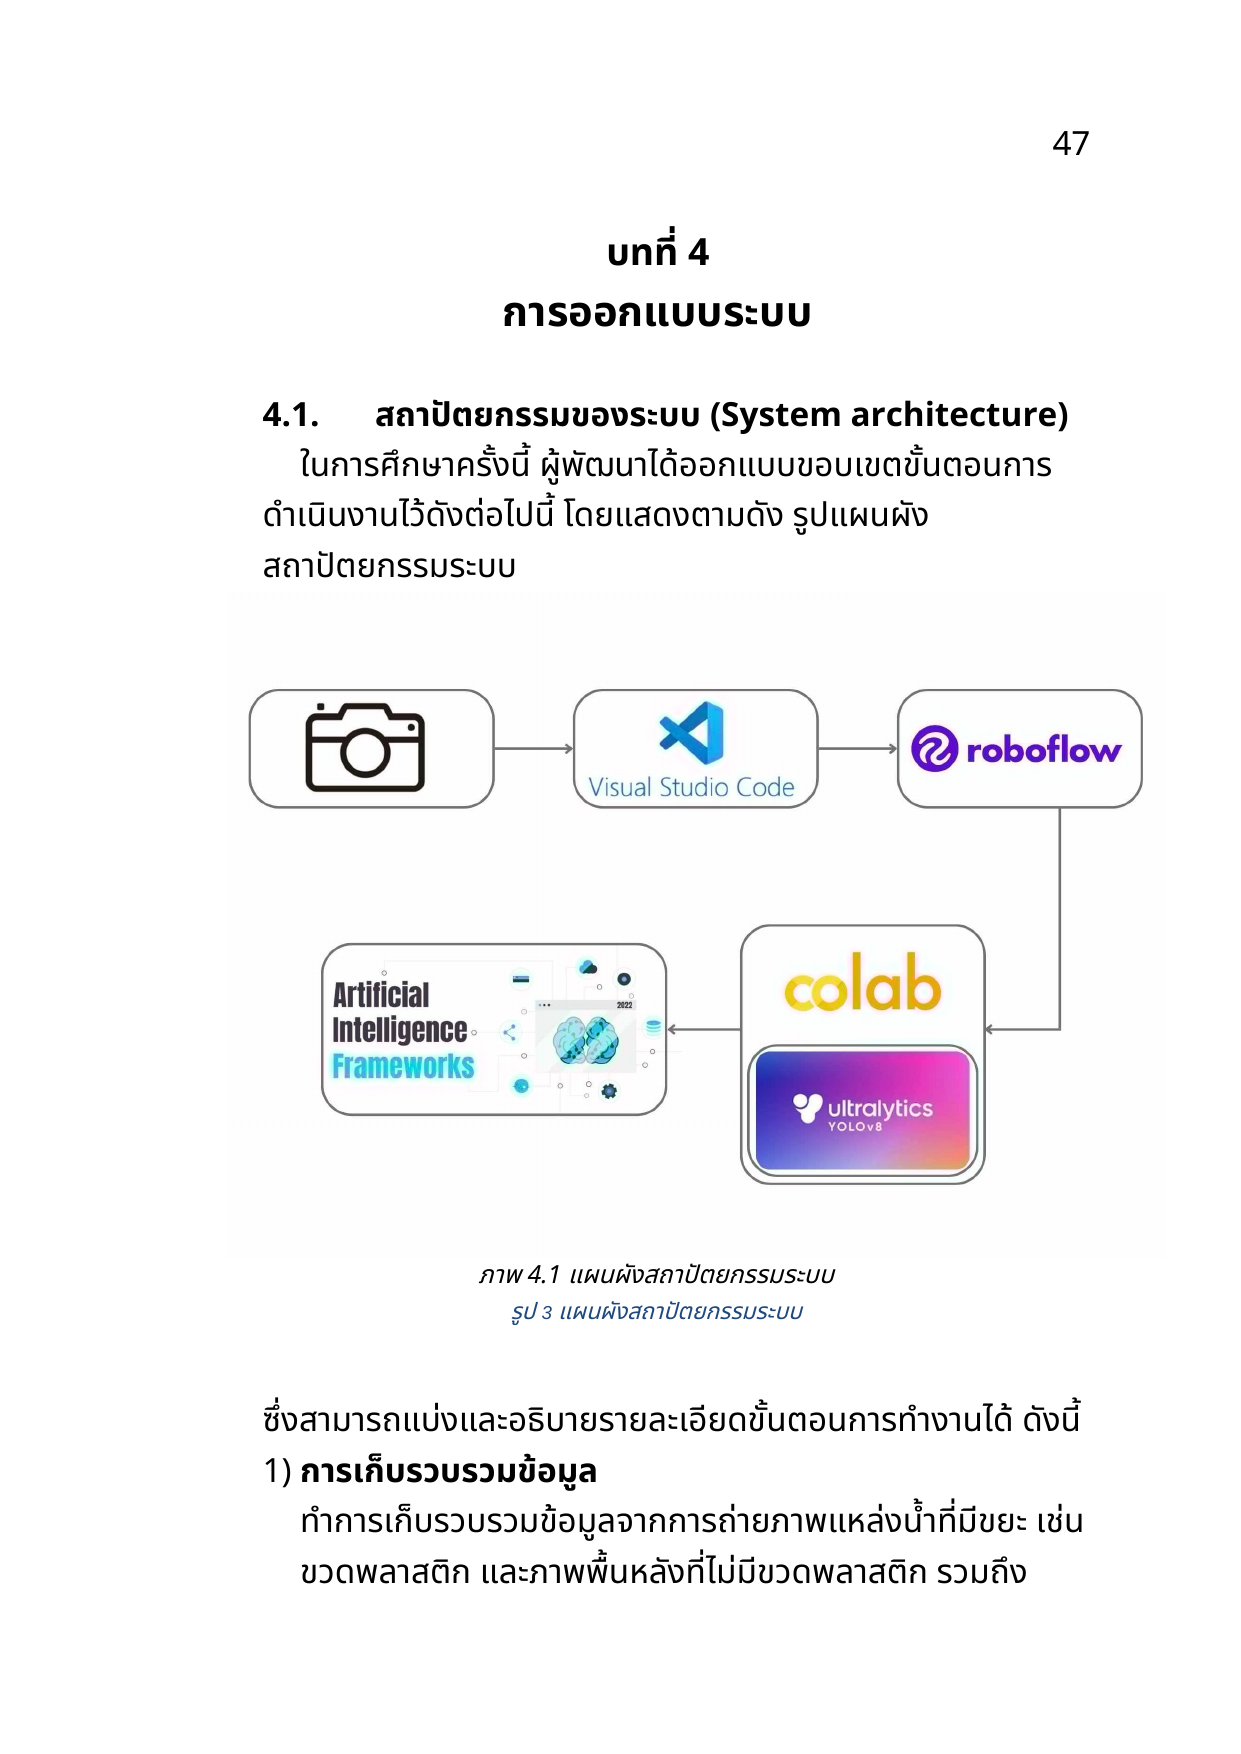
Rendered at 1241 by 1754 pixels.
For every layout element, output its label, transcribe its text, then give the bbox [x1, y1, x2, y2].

text บทที่ 4 [225, 225, 1090, 282]
text รูป 3 แผนผังสถาปัตยกรรมระบบ [225, 1295, 1090, 1330]
list สถาปัตยกรรมของระบบ (System architecture) [262, 390, 1090, 441]
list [262, 1447, 1090, 1598]
text ในการศึกษาครั้งนี้ ผู้พัฒนาได้ออกแบบขอบเขตขั้นตอนการดำเนินงานไว้ดังต่อไปนี้ โดยแสดงตามดัง รูปแผนผังสถาปัตยกรรมระบบ [225, 441, 1090, 592]
picture [225, 592, 1166, 1258]
text ซึ่งสามารถแบ่งและอธิบายรายละเอียดขั้นตอนการทำงานได้ ดังนี้ [225, 1396, 1090, 1447]
text การออกแบบระบบ [225, 282, 1090, 345]
text ภาพ 4.1 แผนผังสถาปัตยกรรมระบบ [225, 1258, 1090, 1295]
